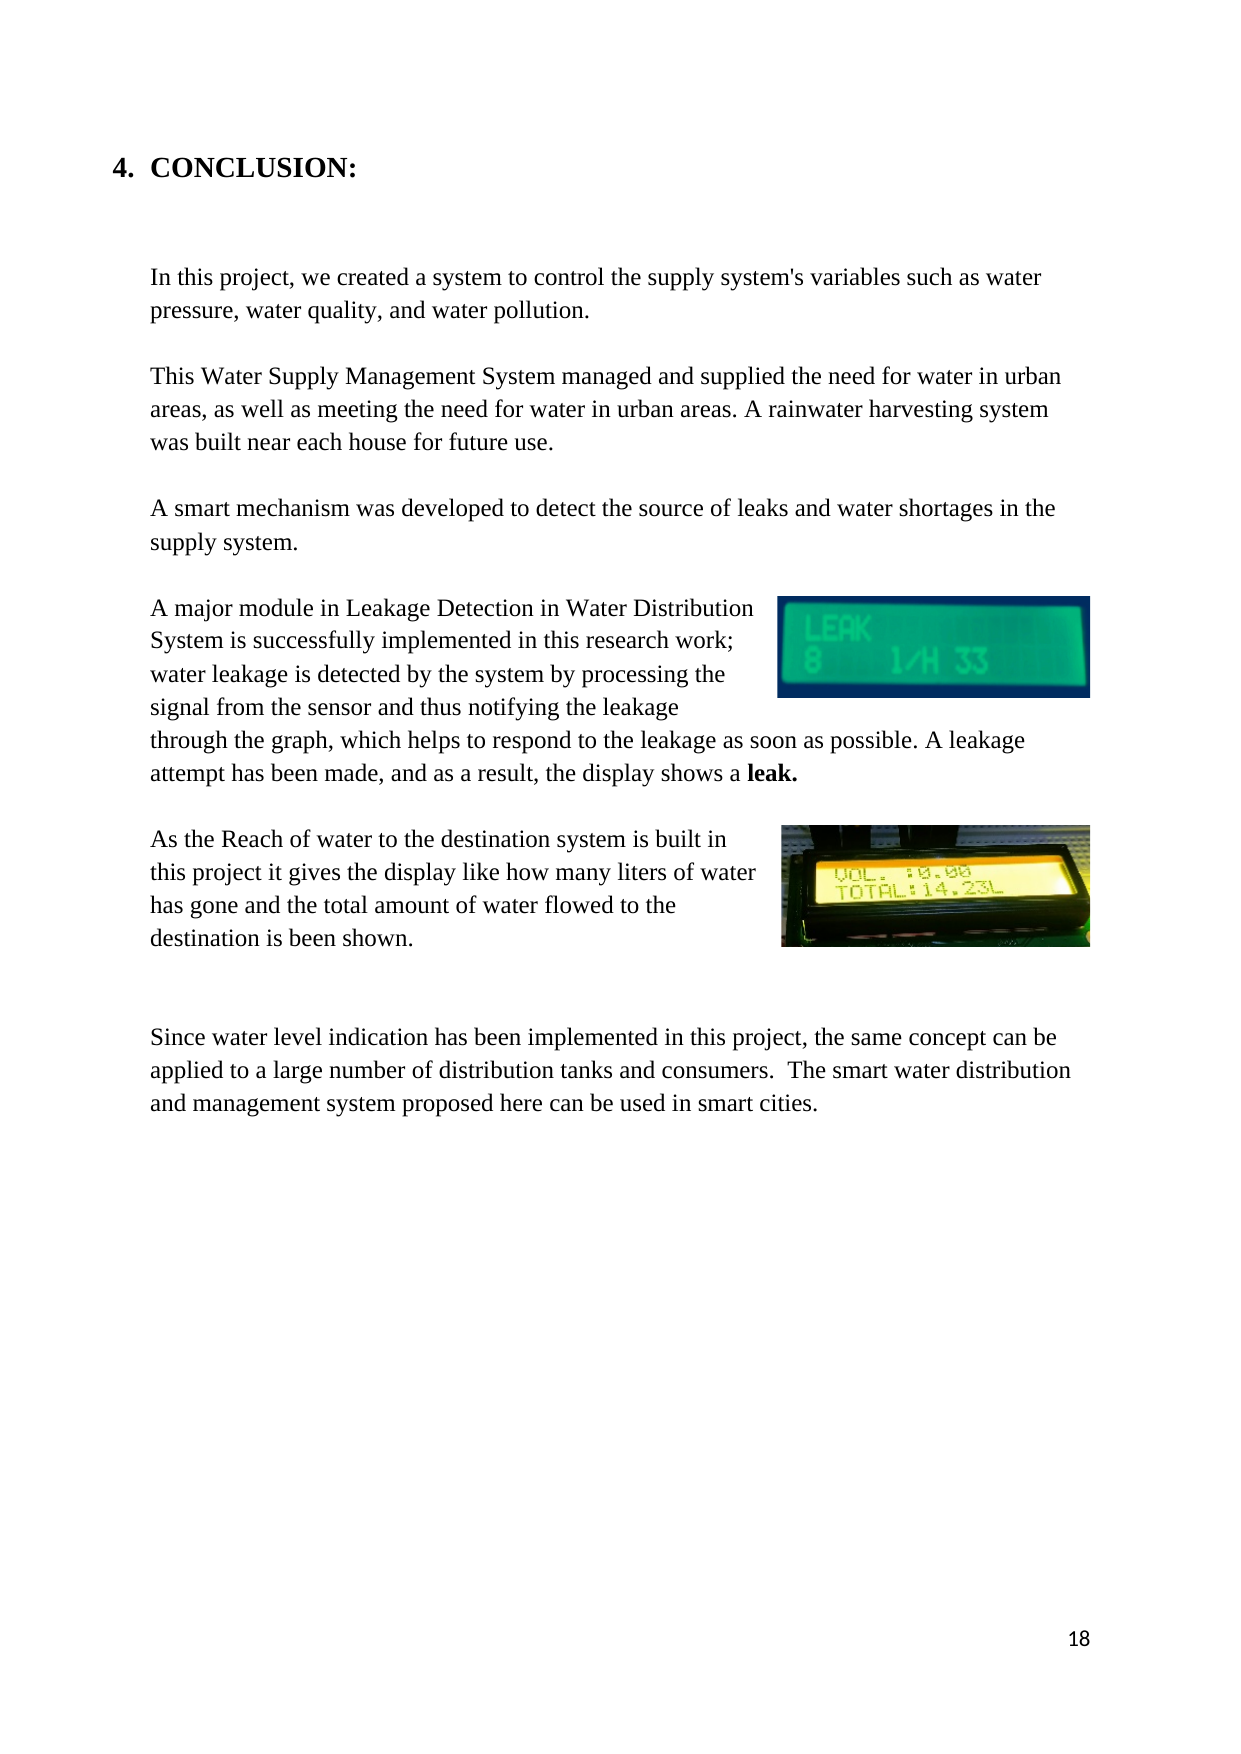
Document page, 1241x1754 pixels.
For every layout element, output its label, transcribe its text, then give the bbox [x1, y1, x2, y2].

text Since water level indication has been implemented in this project, the same concept can be applied to a large number of distribution tanks and consumers. The smart water distribution and management system proposed here can be used in smart cities. [150, 1022, 1090, 1117]
text A major module in Leakage Detection in Water Distribution System is successfully implemented in this research work; water leakage is detected by the system by processing the signal from the sensor and thus notifying the leakage through the graph, which helps to respond to the leakage as soon as possible. A leakage attempt has been made, and as a result, the display shows a leak. [150, 593, 1090, 786]
picture [777, 596, 1091, 698]
picture [781, 825, 1091, 947]
text In this project, we created a system to control the supply system's variables such as water pressure, water quality, and water pollution. [150, 262, 1090, 324]
text This Water Supply Management System managed and supplied the need for water in urban areas, as well as meeting the need for water in urban areas. A rainwater harvesting system was built near each house for future use. [150, 361, 1090, 456]
subtitle CONCLUSION: [112, 150, 1090, 183]
text A smart mechanism was developed to detect the source of leaks and water shortages in the supply system. [150, 493, 1090, 555]
